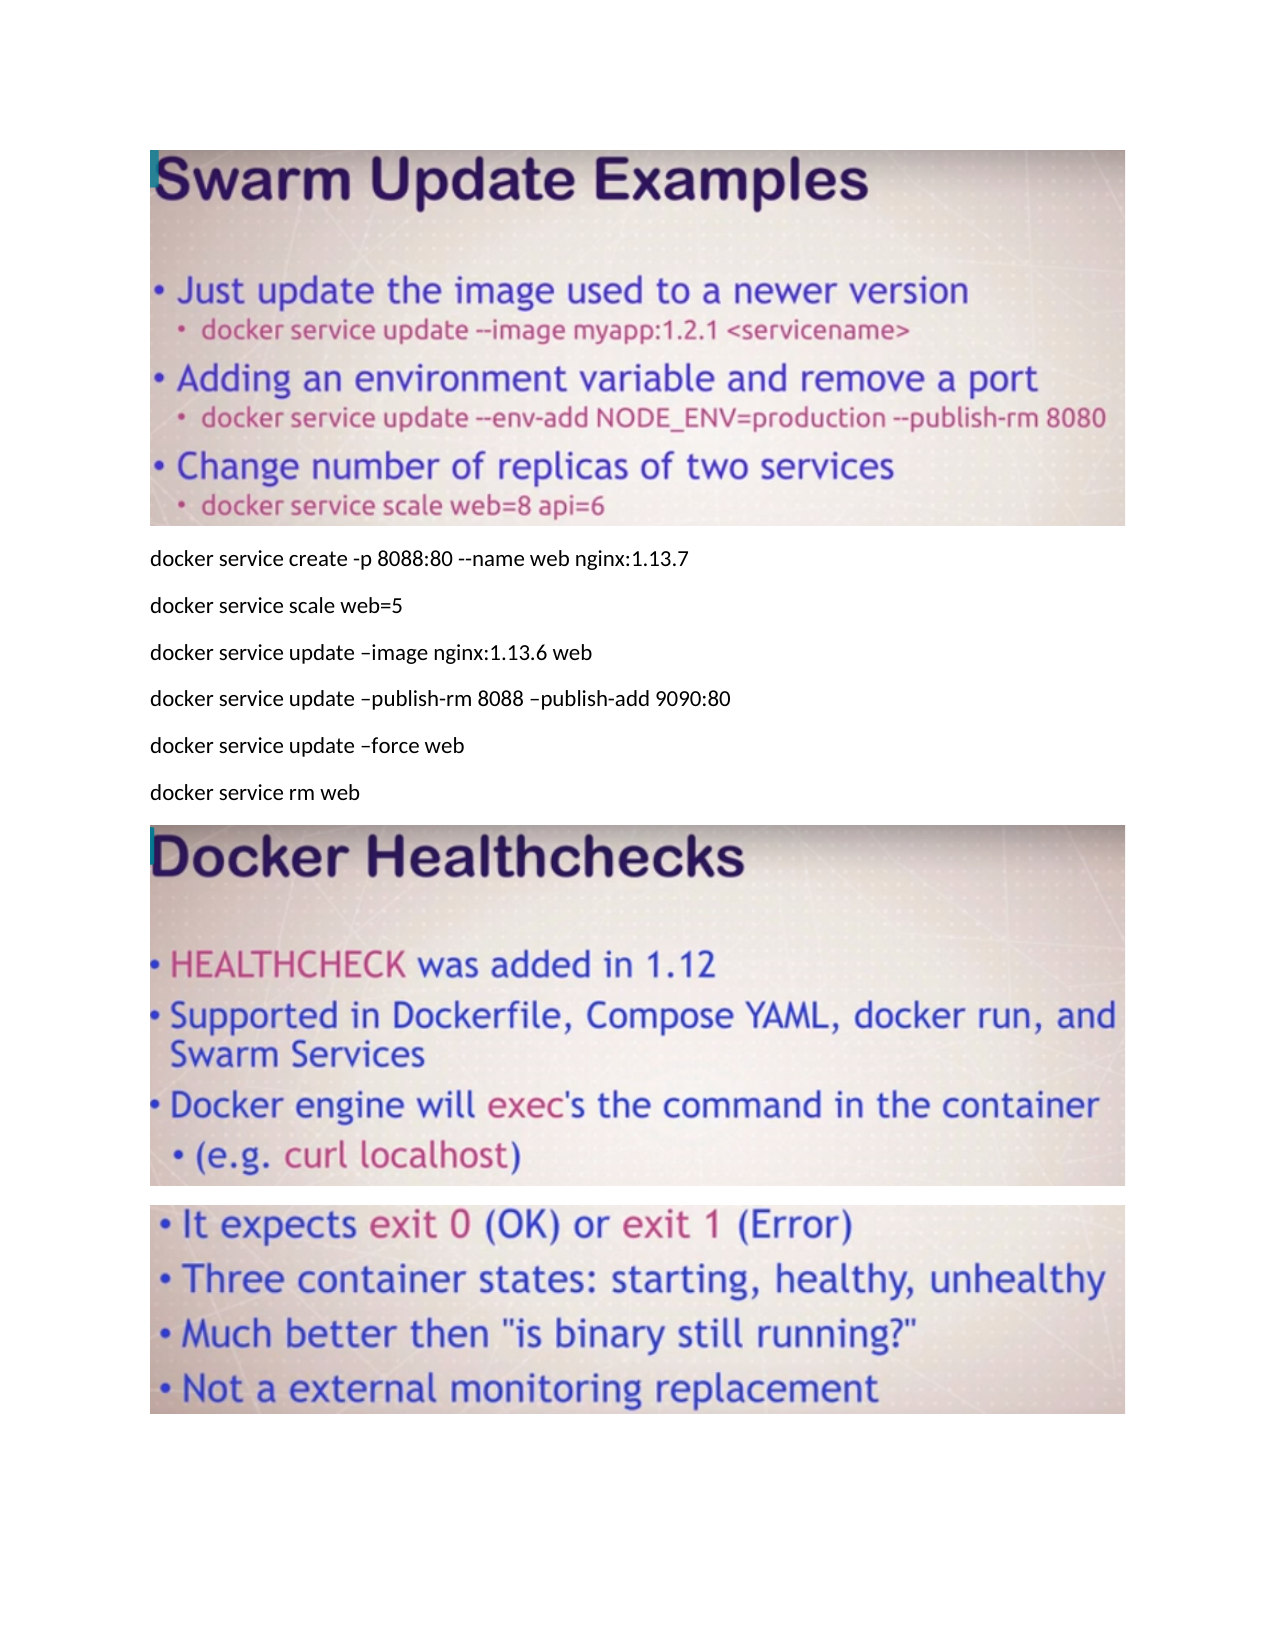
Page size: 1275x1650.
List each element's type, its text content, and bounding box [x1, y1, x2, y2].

picture [150, 825, 1125, 1186]
text docker service update –image nginx:1.13.6 web [150, 638, 1125, 666]
picture [150, 150, 1125, 526]
text docker service create -p 8088:80 --name web nginx:1.13.7 [150, 544, 1125, 572]
text docker service update –publish-rm 8088 –publish-add 9090:80 [150, 684, 1125, 713]
picture [150, 1205, 1125, 1414]
text docker service update –force web [150, 731, 1125, 759]
text docker service scale web=5 [150, 591, 1125, 619]
text docker service rm web [150, 778, 1125, 806]
